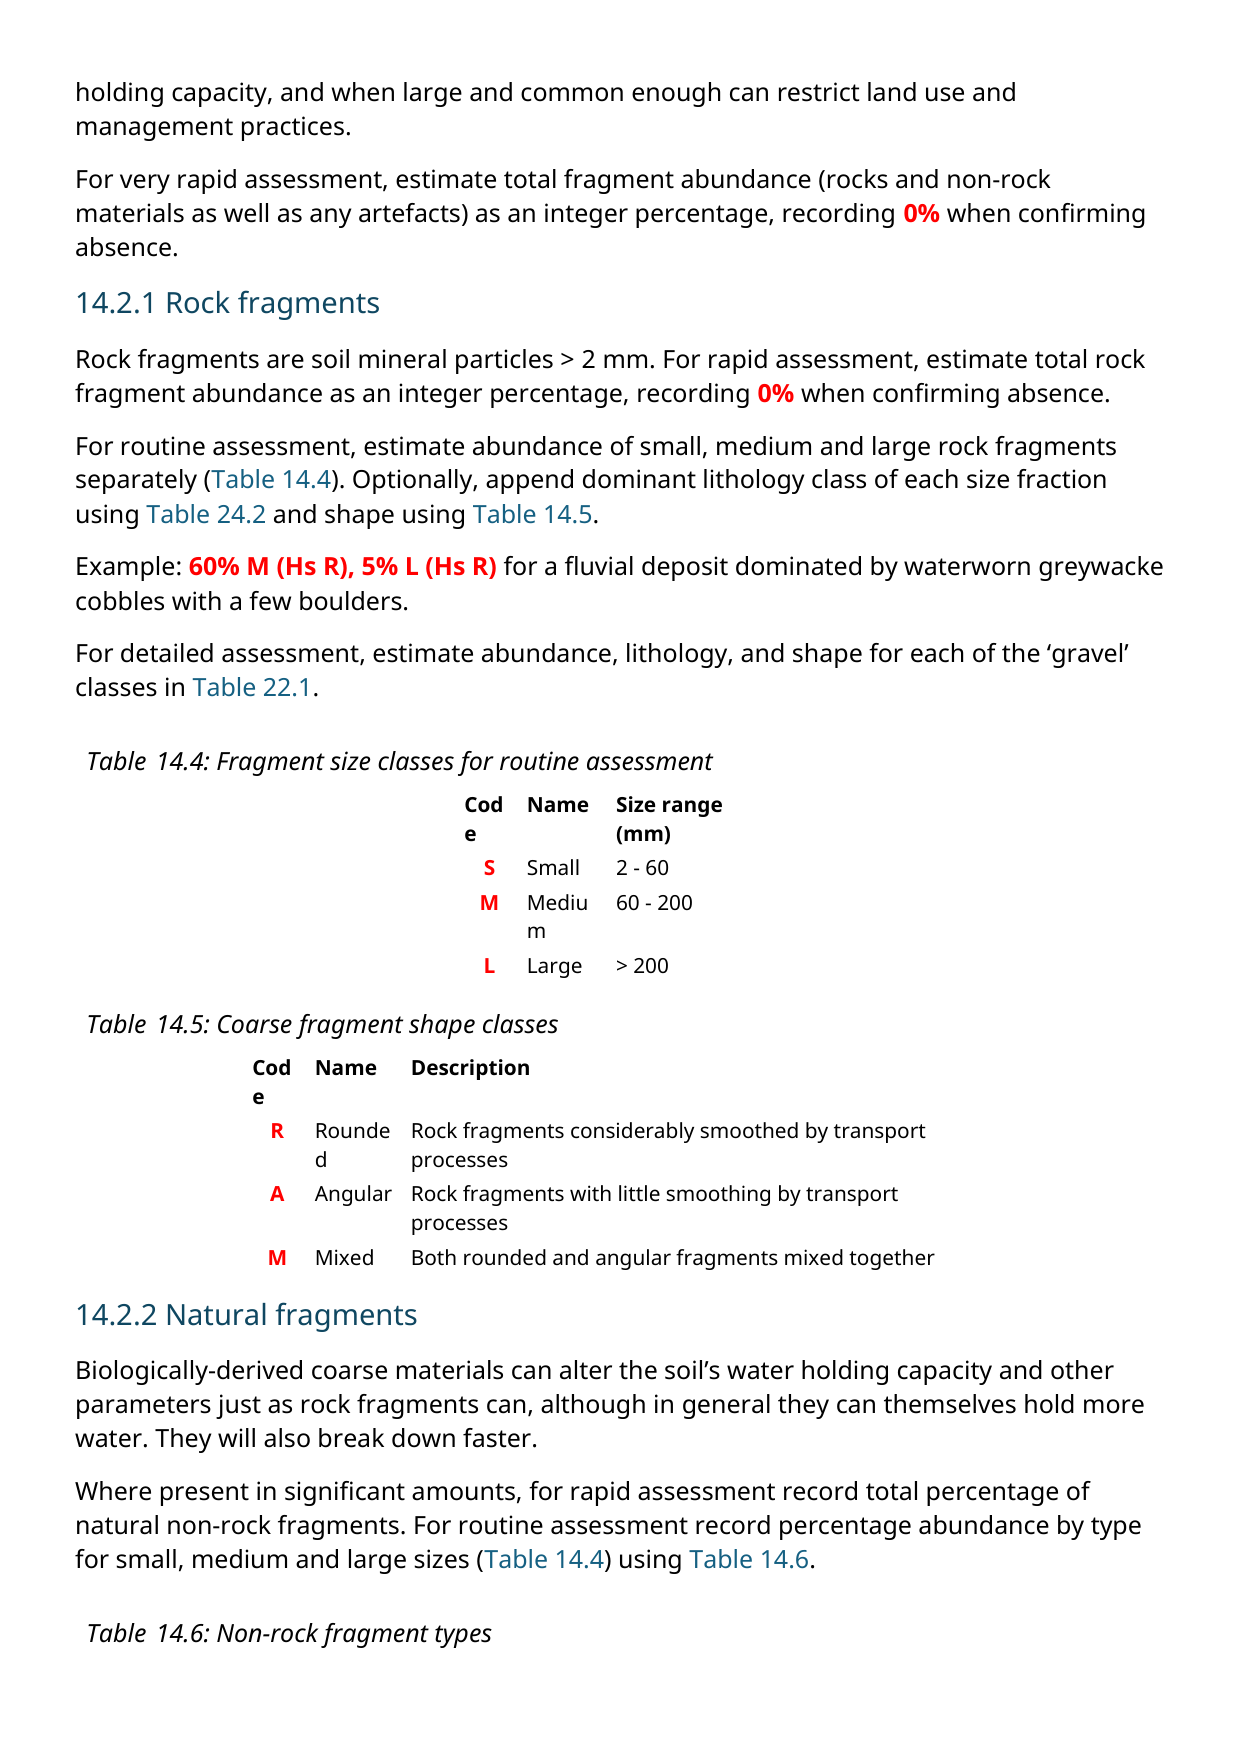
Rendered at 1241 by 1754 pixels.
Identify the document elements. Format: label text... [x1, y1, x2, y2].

text Example: 60% M (Hs R), 5% L (Hs R) for a fluvial deposit dominated by waterworn greywacke cobbles with a few boulders. [75, 549, 1165, 617]
text Biologically-derived coarse materials can alter the soil’s water holding capacity and other parameters just as rock fragments can, although in general they can themselves hold more water. They will also break down faster. [75, 1353, 1165, 1455]
subtitle 14.2.2 Natural fragments [75, 1294, 1165, 1334]
text For detailed assessment, estimate abundance, lithology, and shape for each of the ‘gravel’ classes in Table 22.1. [75, 636, 1165, 704]
text Where present in significant amounts, for rapid assessment record total percentage of natural non-rock fragments. For routine assessment record percentage abundance by type for small, medium and large sizes (Table 14.4) using Table 14.6. [75, 1473, 1165, 1576]
text For very rapid assessment, estimate total fragment abundance (rocks and non-rock materials as well as any artefacts) as an integer percentage, recording 0% when confirming absence. [75, 162, 1165, 264]
table_cell Table 14.5: Coarse fragment shape classes [75, 986, 1165, 1277]
text Rock fragments are soil mineral particles > 2 mm. For rapid assessment, estimate total rock fragment abundance as an integer percentage, recording 0% when confirming absence. [75, 341, 1165, 409]
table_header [75, 1595, 1165, 1662]
subtitle 14.2.1 Rock fragments [75, 283, 1165, 322]
table_header Table 14.4: Fragment size classes for routine assessment [75, 723, 1165, 986]
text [75, 75, 1165, 143]
text For routine assessment, estimate abundance of small, medium and large rock fragments separately (Table 14.4). Optionally, append dominant lithology class of each size fraction using Table 24.2 and shape using Table 14.5. [75, 428, 1165, 530]
